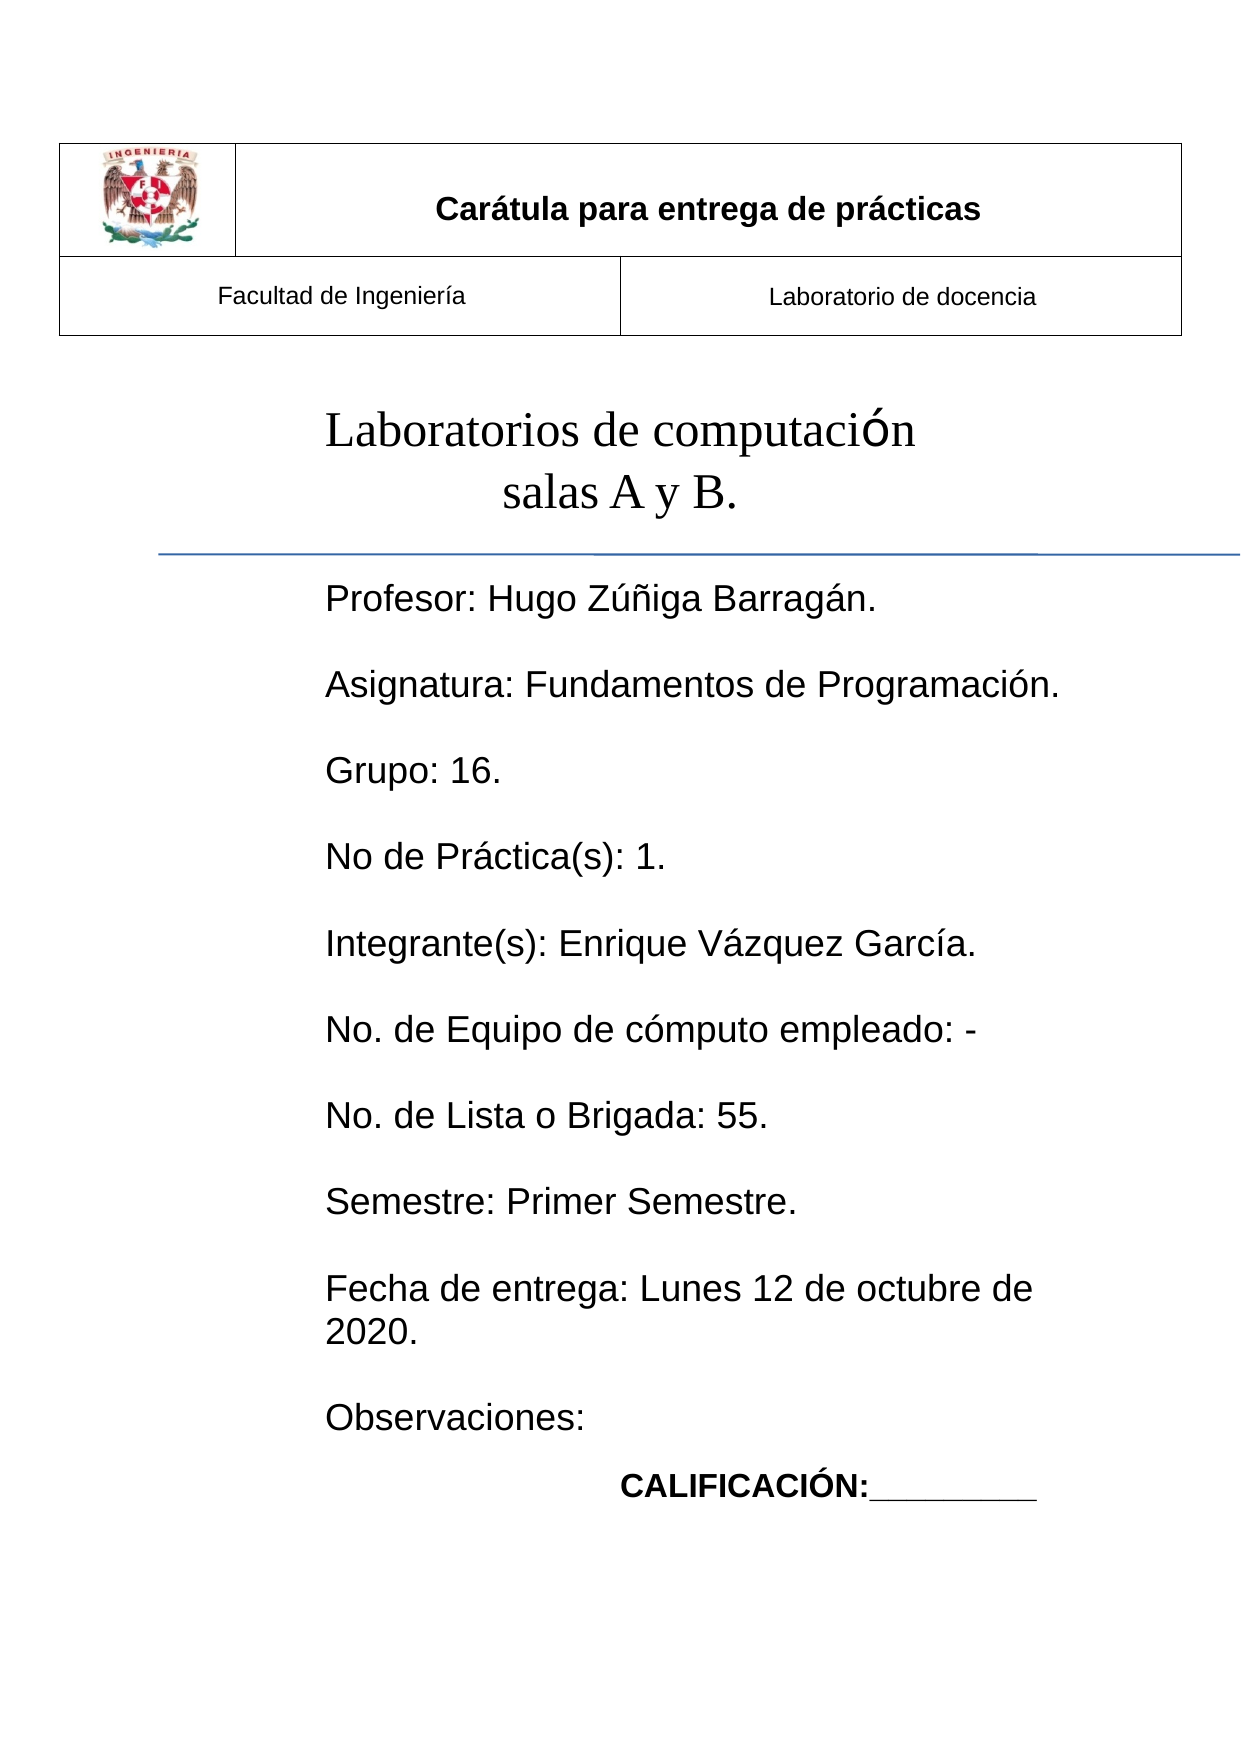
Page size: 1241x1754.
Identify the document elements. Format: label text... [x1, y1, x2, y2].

text Asignatura: Fundamentos de Programación. [325, 662, 1063, 705]
text Semestre: Primer Semestre. [325, 1179, 1063, 1223]
table_header [60, 144, 235, 256]
text Fecha de entrega: Lunes 12 de octubre de 2020. [325, 1266, 1063, 1352]
text Integrante(s): Enrique Vázquez García. [325, 921, 1063, 964]
text No. de Lista o Brigada: 55. [325, 1093, 1063, 1136]
text CALIFICACIÓN:_________ [620, 1466, 1063, 1505]
text Profesor: Hugo Zúñiga Barragán. [325, 576, 1063, 619]
table_cell Laboratorio de docencia [621, 257, 1181, 335]
text salas A y B. [177, 461, 1063, 519]
text No. de Equipo de cómputo empleado: - [325, 1007, 1063, 1050]
table_cell Facultad de Ingeniería [60, 257, 620, 335]
text No de Práctica(s): 1. [325, 834, 1063, 878]
text Observaciones: [325, 1395, 1063, 1438]
table_header Carátula para entrega de prácticas [236, 144, 1181, 256]
text Grupo: 16. [325, 748, 1063, 791]
text Laboratorios de computación [177, 393, 1063, 461]
